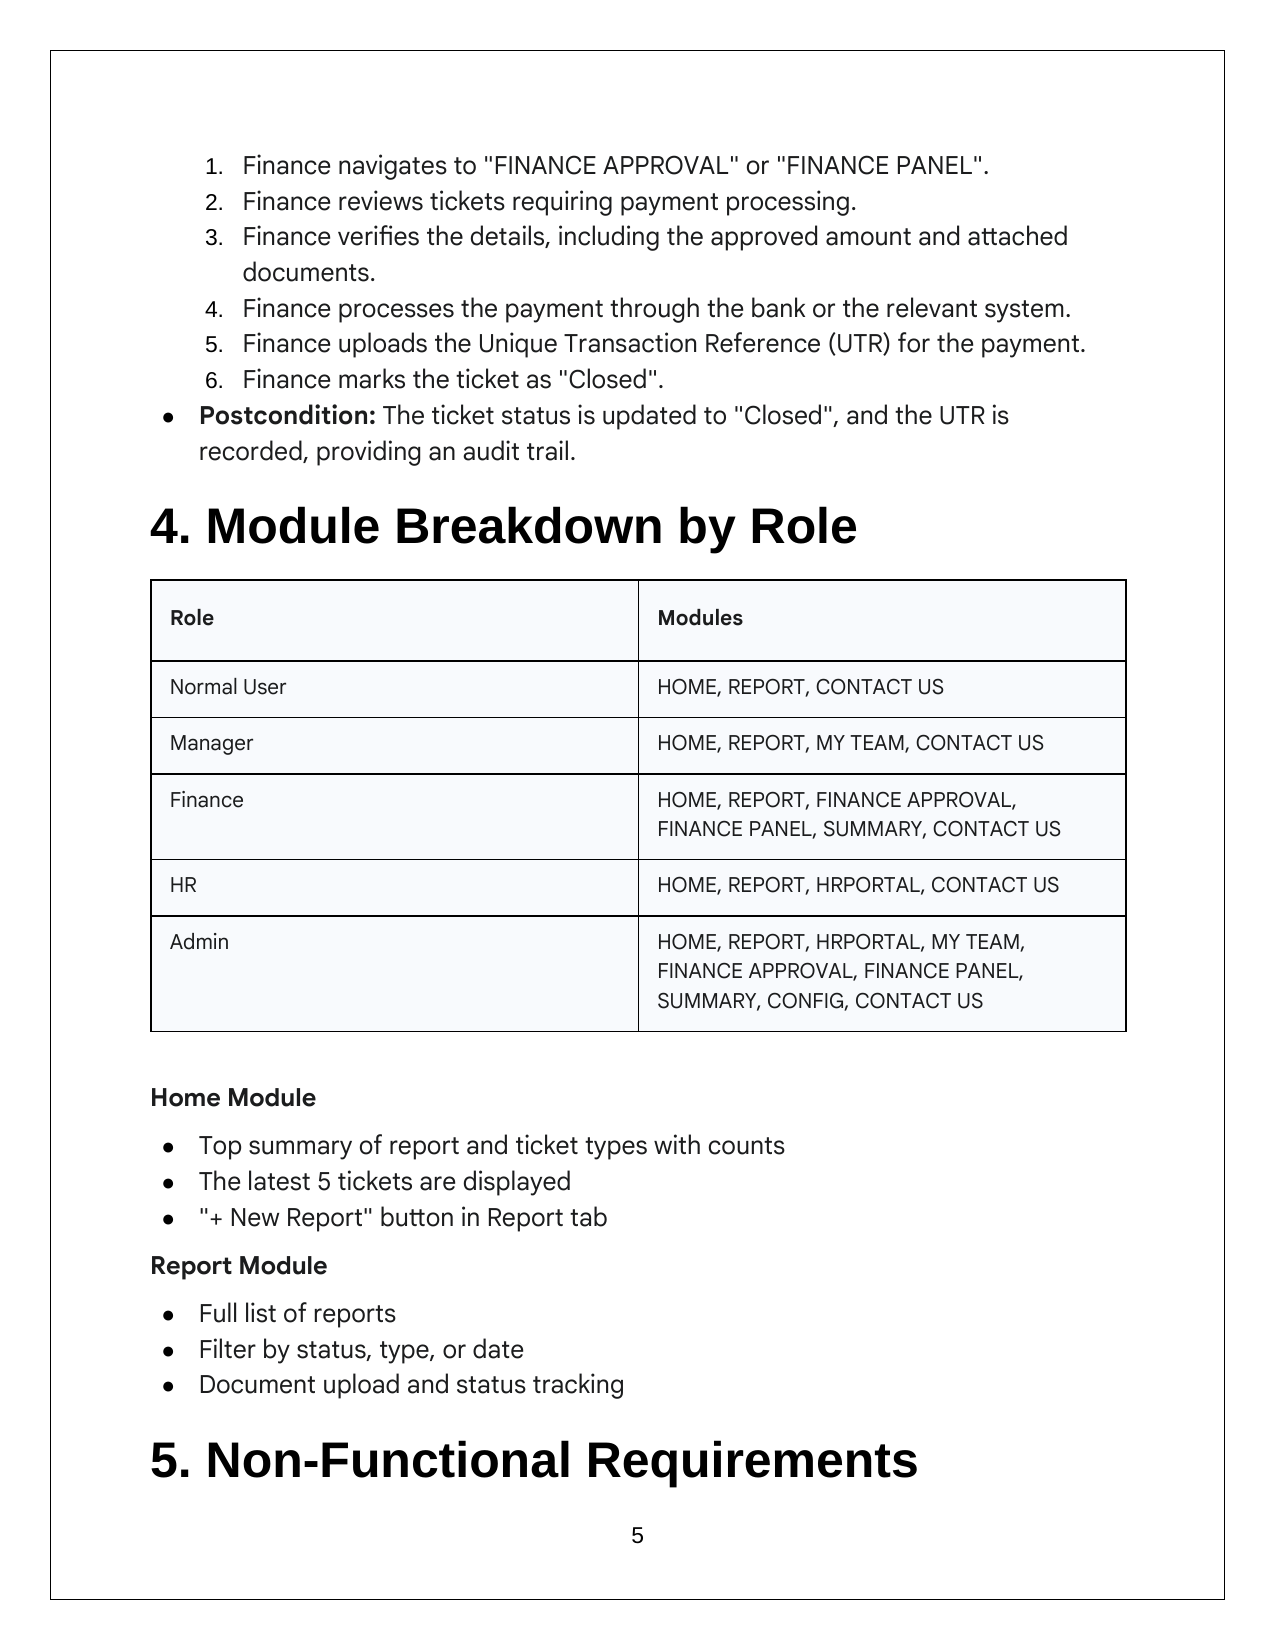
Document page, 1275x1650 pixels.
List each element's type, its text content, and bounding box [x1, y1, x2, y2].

table_cell Admin [152, 917, 638, 1031]
subtitle 4. Module Breakdown by Role [150, 497, 1125, 554]
subtitle 5. Non-Functional Requirements [150, 1431, 1125, 1488]
table_header Modules [639, 581, 1125, 660]
subtitle Report Module [150, 1250, 1125, 1281]
list Full list of reports [161, 1298, 1125, 1330]
list Postcondition: The ticket status is updated to "Closed", and the UTR is recorded, providing an audit trail. [161, 400, 1125, 467]
list Finance navigates to "FINANCE APPROVAL" or "FINANCE PANEL". [205, 150, 1125, 181]
table_cell HOME, REPORT, MY TEAM, CONTACT US [639, 718, 1125, 773]
table_cell Manager [152, 718, 638, 773]
table_cell HOME, REPORT, HRPORTAL, MY TEAM, FINANCE APPROVAL, FINANCE PANEL, SUMMARY, CONFIG, CONTACT US [639, 917, 1125, 1031]
list Finance processes the payment through the bank or the relevant system. [205, 293, 1125, 324]
table_cell Finance [152, 775, 638, 859]
subtitle Home Module [150, 1082, 1125, 1113]
list "+ New Report" button in Report tab [161, 1202, 1125, 1233]
table_cell HOME, REPORT, FINANCE APPROVAL, FINANCE PANEL, SUMMARY, CONTACT US [639, 775, 1125, 859]
table_cell HOME, REPORT, CONTACT US [639, 662, 1125, 717]
list Finance marks the ticket as "Closed". [205, 364, 1125, 396]
list Finance uploads the Unique Transaction Reference (UTR) for the payment. [205, 329, 1125, 360]
list Finance reviews tickets requiring payment processing. [205, 186, 1125, 217]
list The latest 5 tickets are displayed [161, 1166, 1125, 1197]
list Document upload and status tracking [161, 1370, 1125, 1401]
list Top summary of report and ticket types with counts [161, 1130, 1125, 1162]
table_cell HOME, REPORT, HRPORTAL, CONTACT US [639, 860, 1125, 915]
table_cell Normal User [152, 662, 638, 717]
table_header Role [152, 581, 638, 660]
table_cell HR [152, 860, 638, 915]
list Finance verifies the details, including the approved amount and attached documents. [205, 221, 1125, 288]
list Filter by status, type, or date [161, 1334, 1125, 1365]
